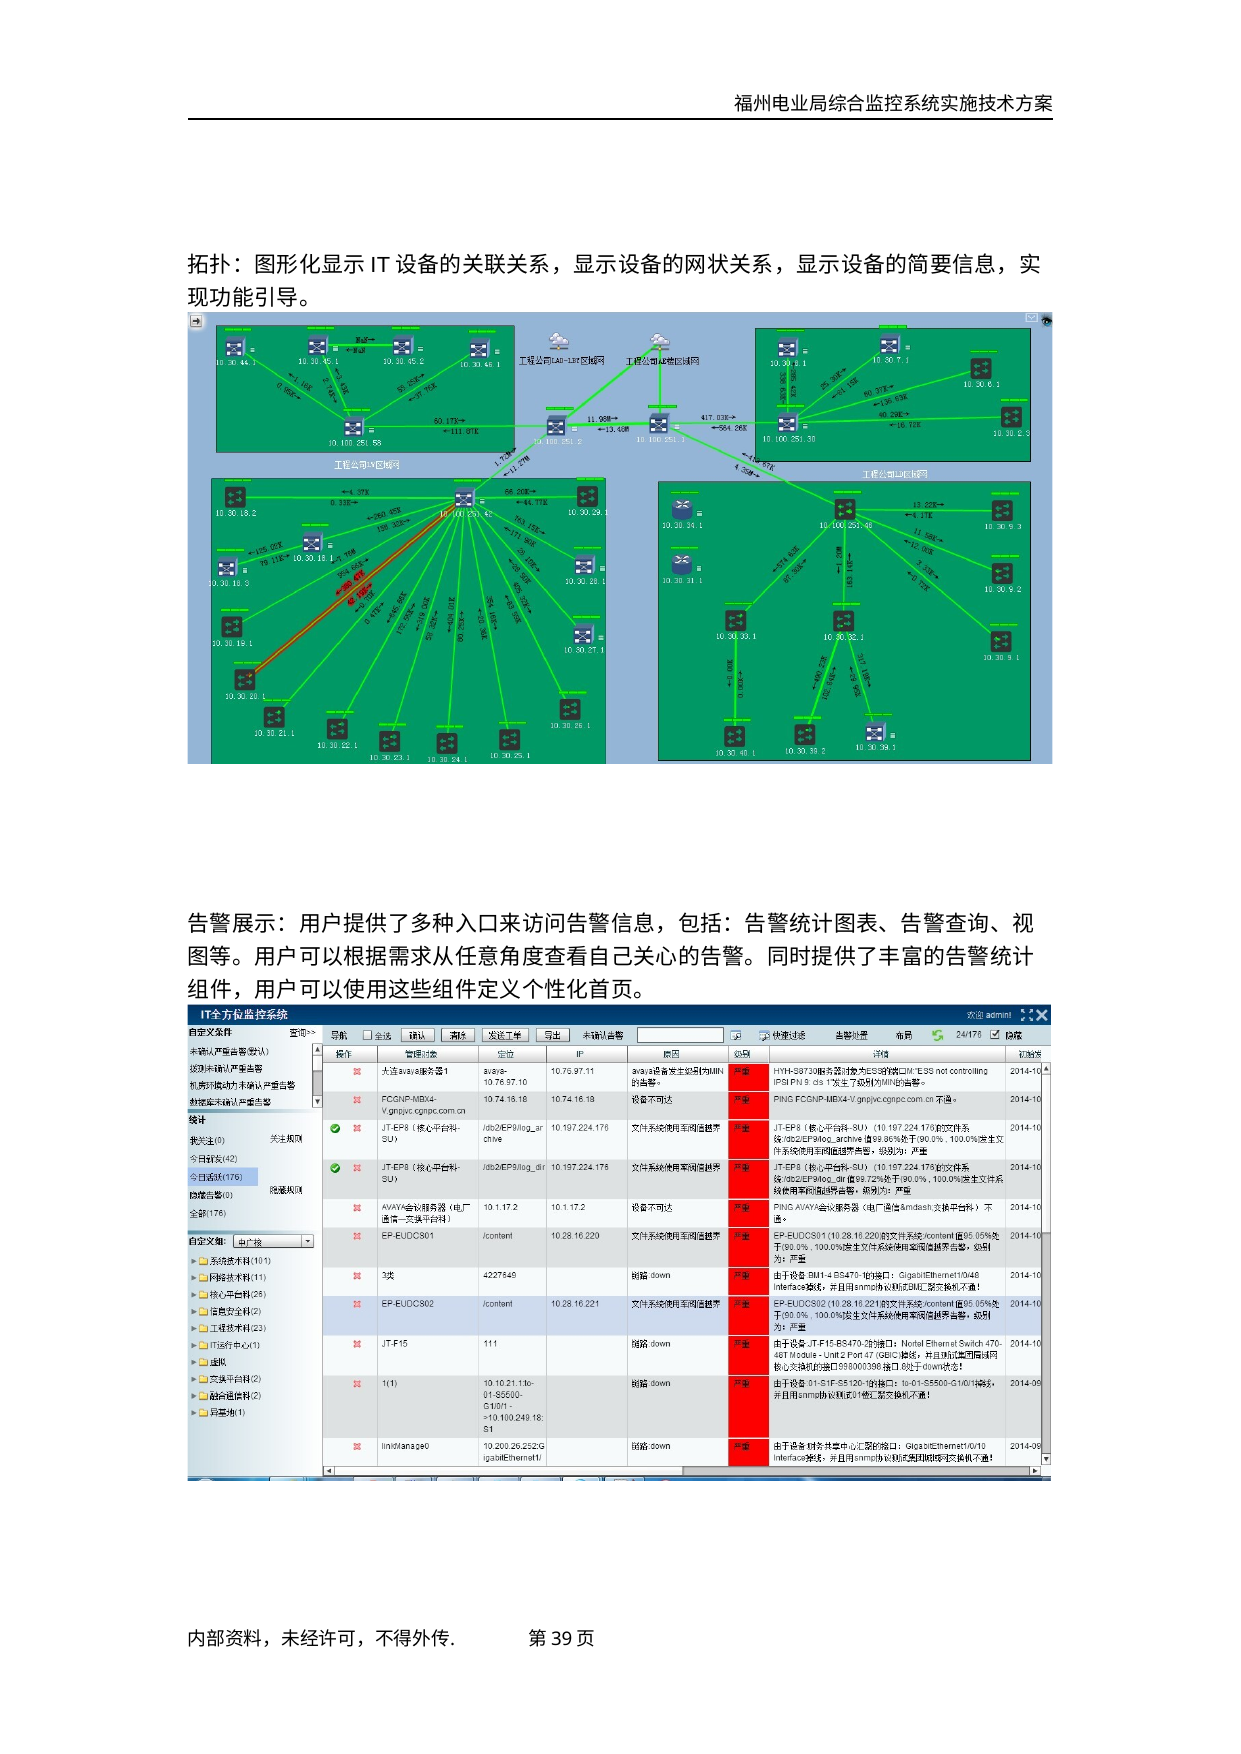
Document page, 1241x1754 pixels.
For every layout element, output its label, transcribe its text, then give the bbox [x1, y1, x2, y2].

picture [187, 1004, 1051, 1481]
text 告警展示：用户提供了多种入口来访问告警信息，包括：告警统计图表、告警查询、视图等。用户可以根据需求从任意角度查看自己关心的告警。同时提供了丰富的告警统计组件，用户可以使用这些组件定义个性化首页。 [187, 905, 1053, 1004]
text 拓扑：图形化显示IT设备的关联关系，显示设备的网状关系，显示设备的简要信息，实现功能引导。 [187, 246, 1053, 312]
picture [187, 312, 1053, 764]
